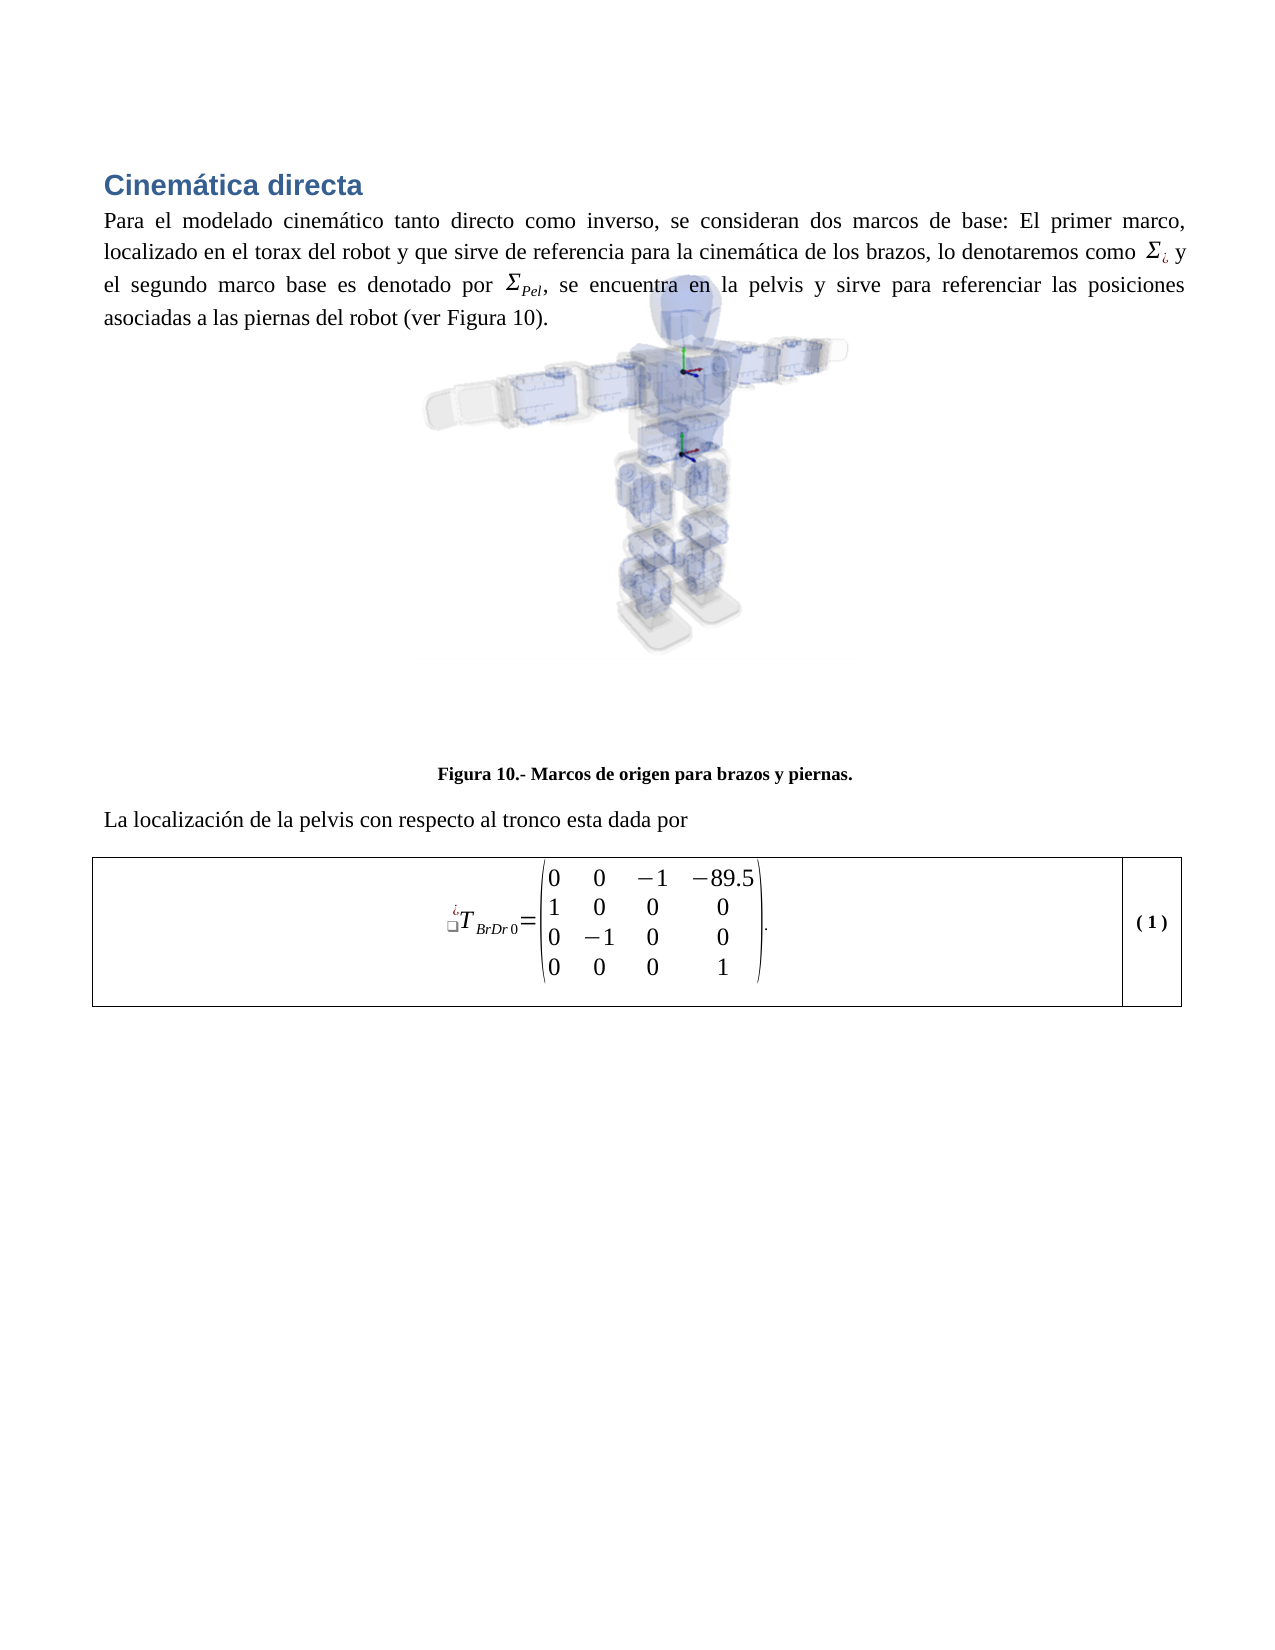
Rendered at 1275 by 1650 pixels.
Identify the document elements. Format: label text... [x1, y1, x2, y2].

text Para el modelado cinemático tanto directo como inverso, se consideran dos marcos de base: El primer marco, localizado en el torax del robot y que sirve de referencia para la cinemática de los brazos, lo denotaremos como y el segundo marco base es denotado por , se encuentra en la pelvis y sirve para referenciar las posiciones asociadas a las piernas del robot (ver Figura 10). [103, 207, 1187, 330]
picture [411, 330, 861, 661]
table_header . [93, 858, 1122, 1006]
table_header ( 1 ) [1123, 858, 1181, 1006]
text La localización de la pelvis con respecto al tronco esta dada por [103, 806, 1187, 832]
text Figura 10.- Marcos de origen para brazos y piernas. [103, 763, 1187, 785]
subtitle Cinemática directa [103, 168, 1187, 202]
